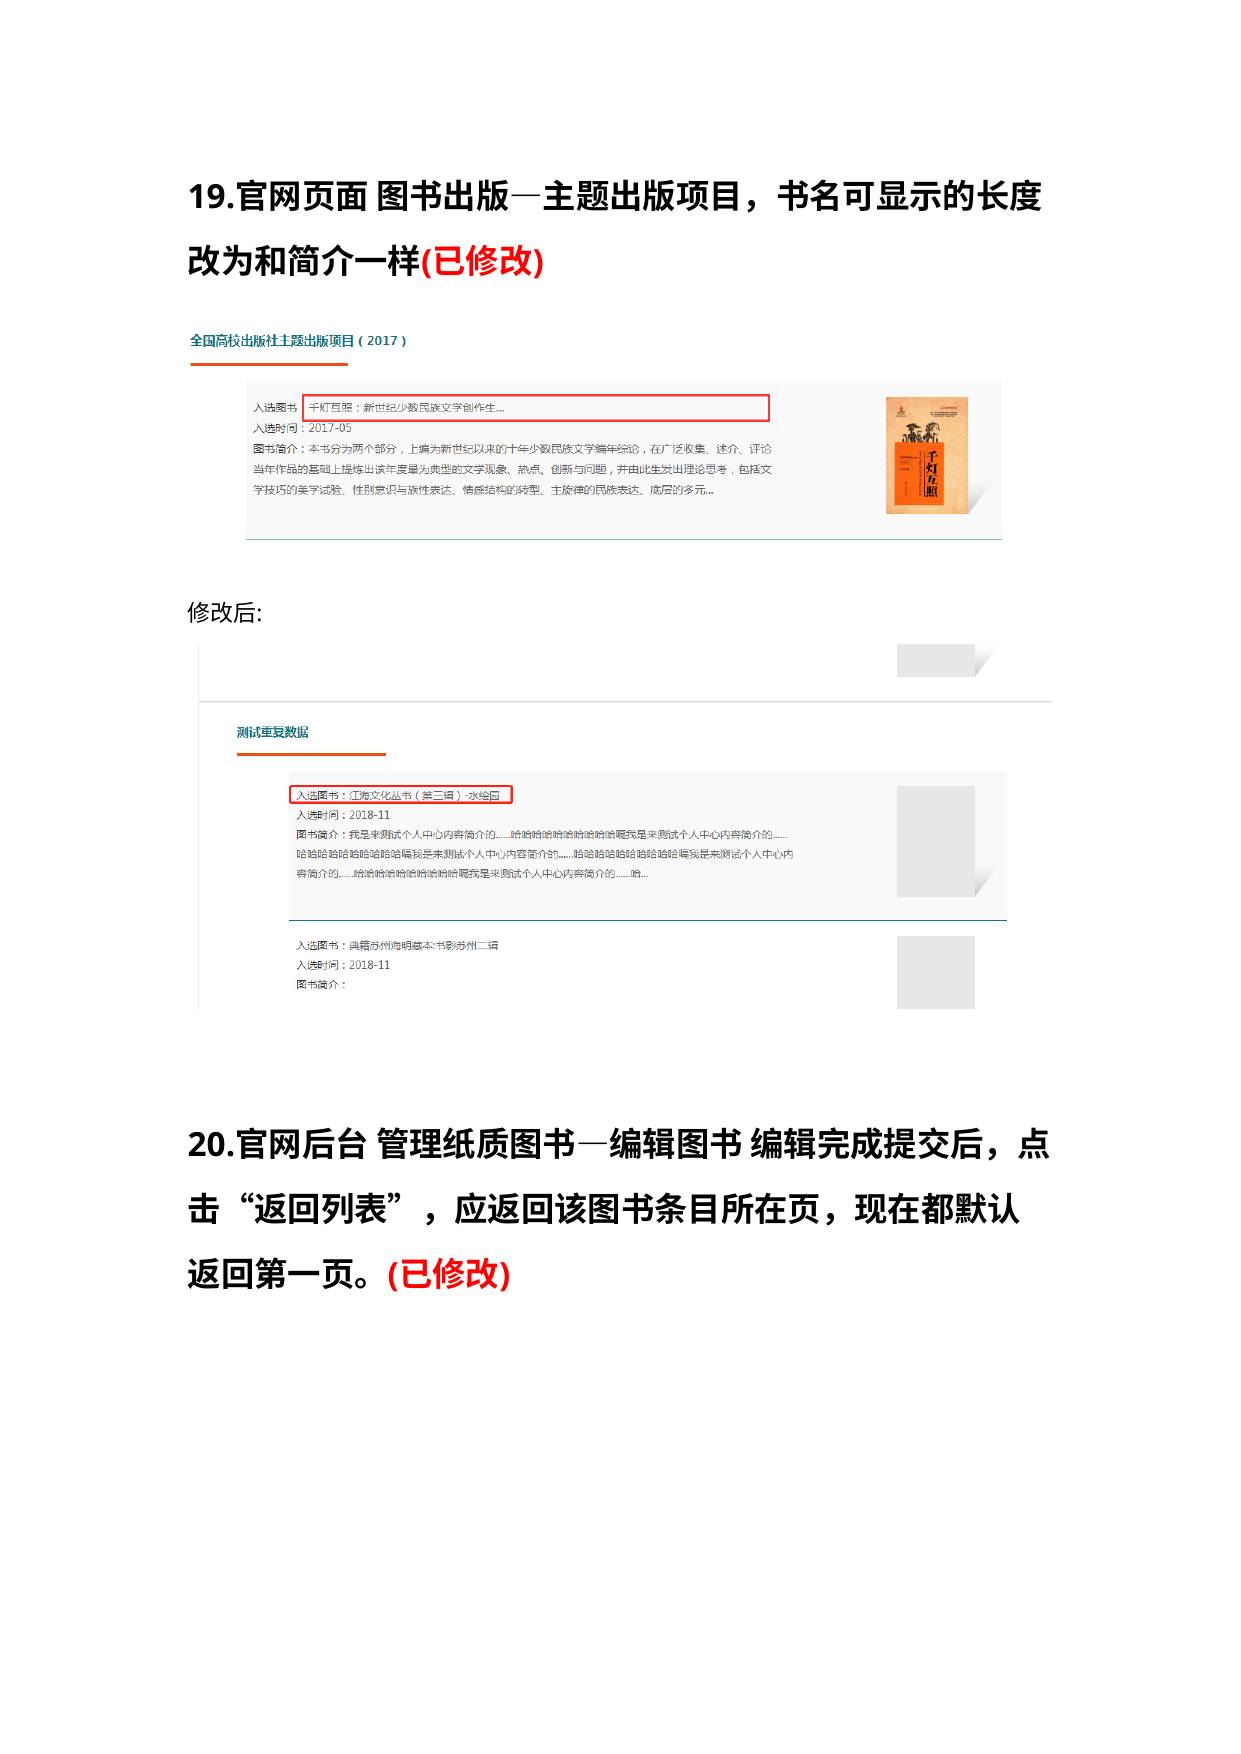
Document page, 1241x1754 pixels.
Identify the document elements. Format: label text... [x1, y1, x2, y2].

picture [187, 644, 1053, 1009]
text 20.官网后台 管理纸质图书—编辑图书 编辑完成提交后，点击“返回列表”，应返回该图书条目所在页，现在都默认返回第一页。(已修改) [187, 1109, 1053, 1304]
text 19.官网页面 图书出版—主题出版项目，书名可显示的长度改为和简介一样(已修改) [187, 162, 1053, 292]
text 修改后: [187, 579, 1053, 644]
picture [187, 319, 1044, 547]
